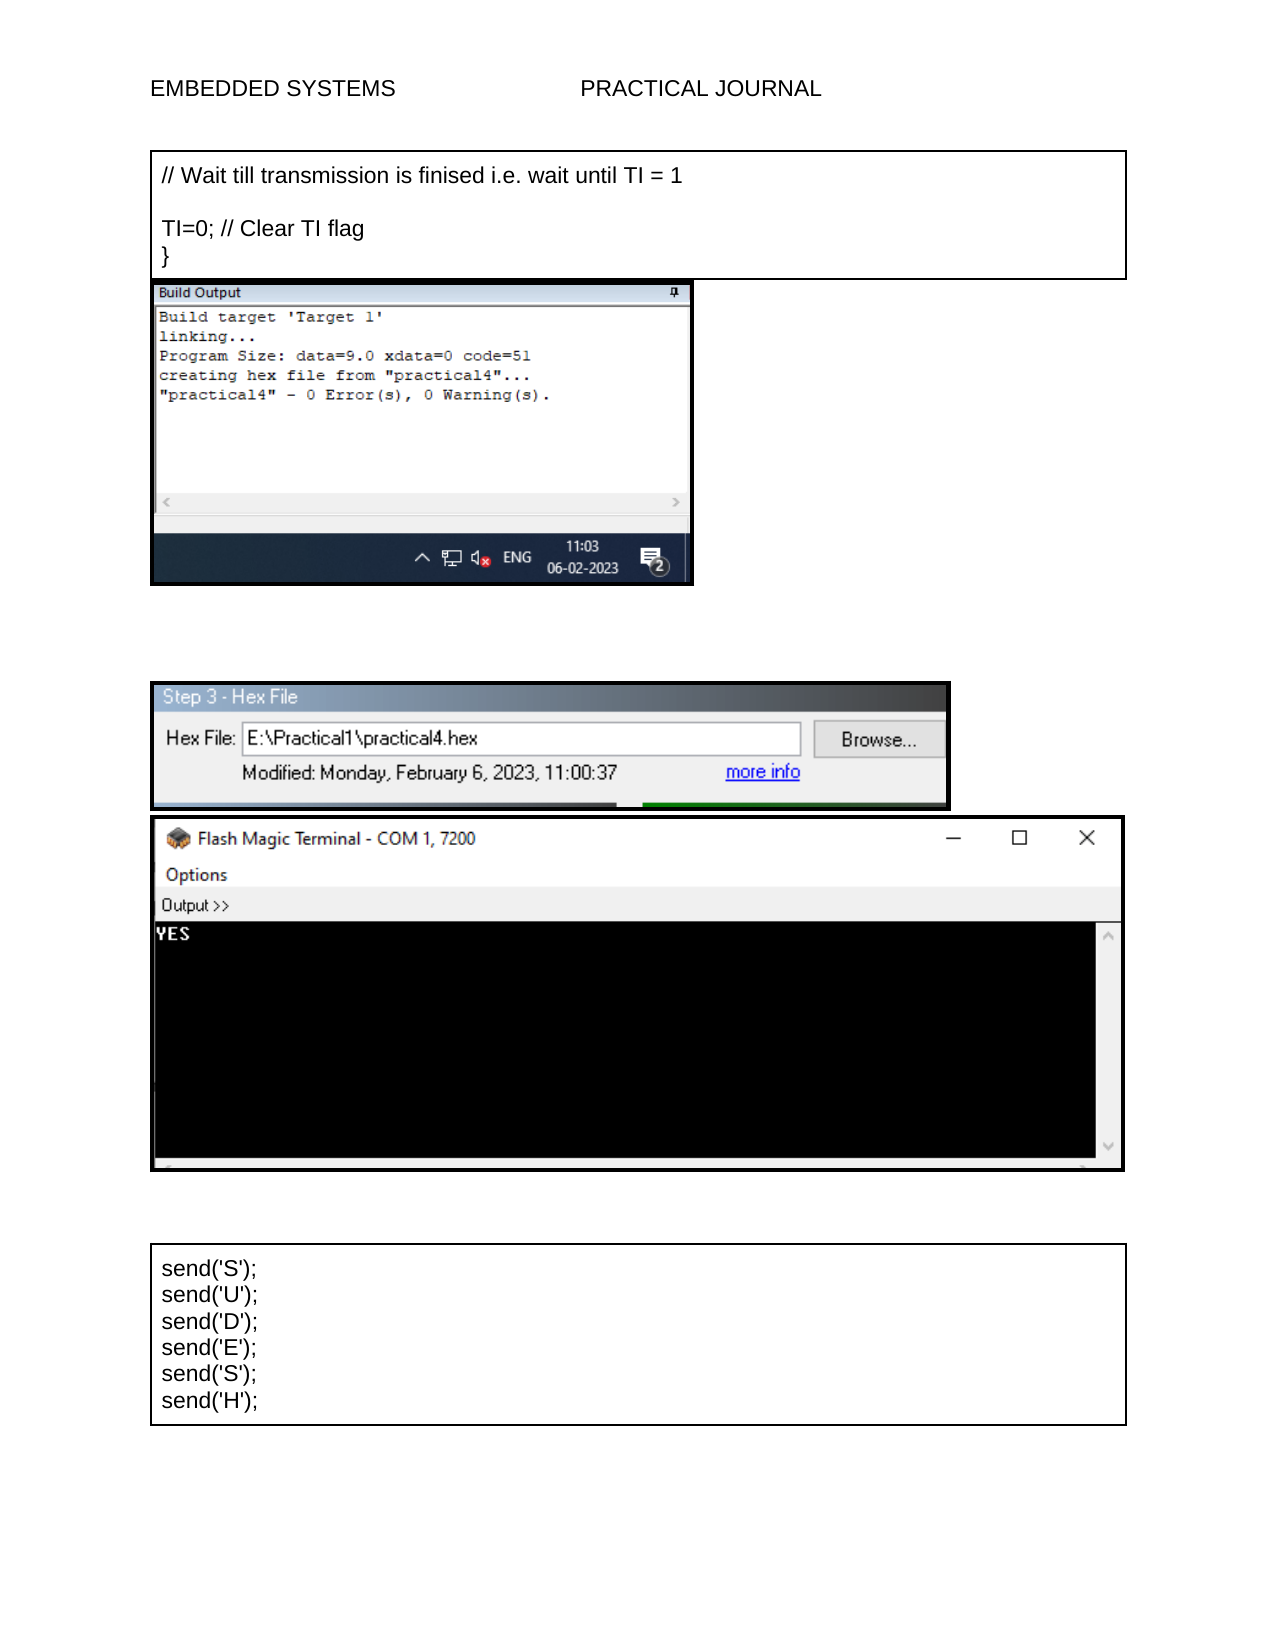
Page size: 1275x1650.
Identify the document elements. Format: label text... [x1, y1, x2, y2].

picture [154, 819, 1121, 1168]
picture [154, 685, 946, 807]
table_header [152, 152, 1125, 278]
table_header send('S'); send('U'); send('D'); send('E'); send('S'); send('H'); [152, 1245, 1125, 1423]
picture [154, 285, 690, 582]
